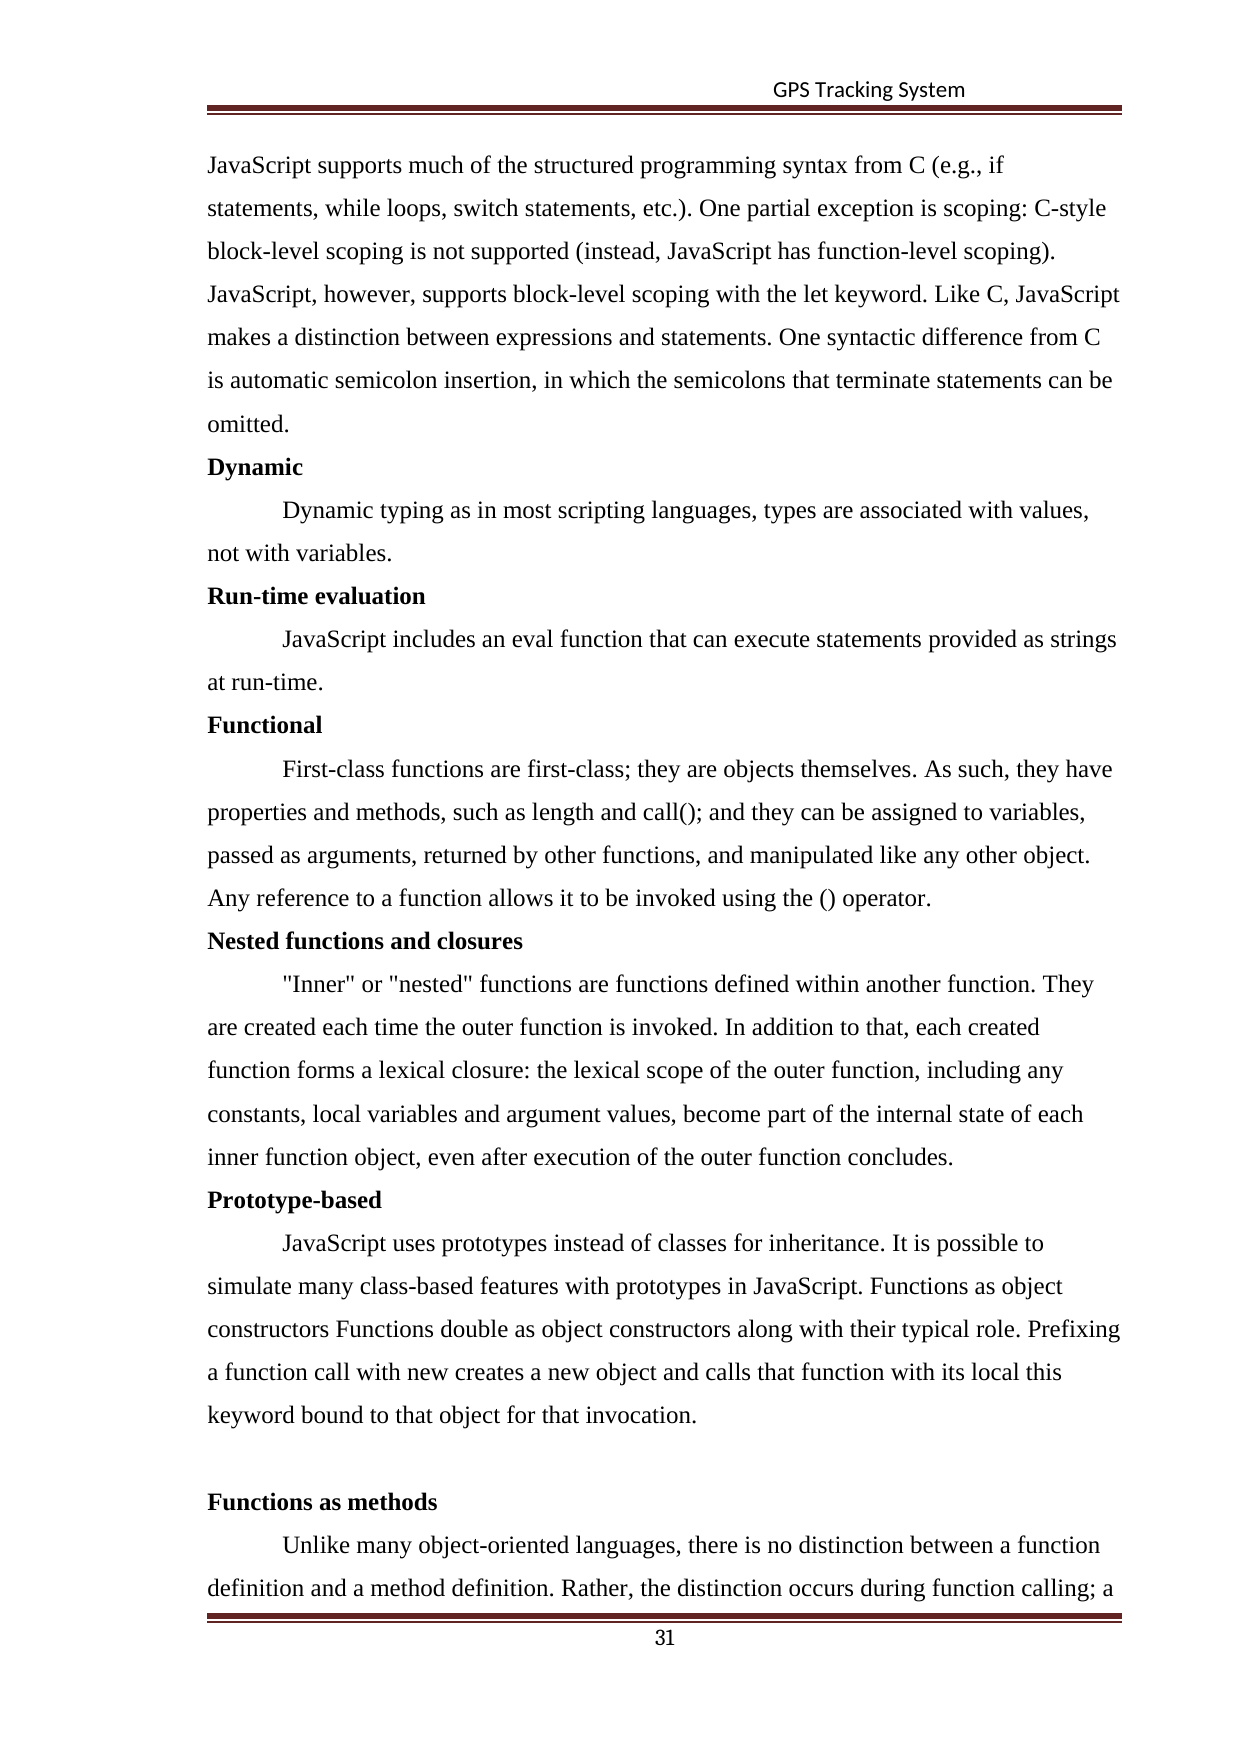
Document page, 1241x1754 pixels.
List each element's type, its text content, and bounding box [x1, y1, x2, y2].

text JavaScript includes an eval function that can execute statements provided as strings at run-time. [207, 624, 1122, 696]
text Functional [207, 711, 1122, 739]
text Nested functions and closures [207, 926, 1122, 955]
text Dynamic typing as in most scripting languages, types are associated with values, not with variables. [207, 495, 1122, 567]
text Dynamic [207, 452, 1122, 481]
text First-class functions are first-class; they are objects themselves. As such, they have properties and methods, such as length and call(); and they can be assigned to variables, passed as arguments, returned by other functions, and manipulated like any other object. Any reference to a function allows it to be invoked using the () operator. [207, 754, 1122, 912]
text "Inner" or "nested" functions are functions defined within another function. They are created each time the outer function is invoked. In addition to that, each created function forms a lexical closure: the lexical scope of the outer function, including any constants, local variables and argument values, become part of the internal state of each inner function object, even after execution of the outer function concludes. [207, 969, 1122, 1171]
text Prototype-based [207, 1185, 1122, 1214]
text Functions as methods [207, 1487, 1122, 1516]
text JavaScript supports much of the structured programming syntax from C (e.g., if statements, while loops, switch statements, etc.). One partial exception is scoping: C-style block-level scoping is not supported (instead, JavaScript has function-level scoping). JavaScript, however, supports block-level scoping with the let keyword. Like C, JavaScript makes a distinction between expressions and statements. One syntactic difference from C is automatic semicolon insertion, in which the semicolons that terminate statements can be omitted. [207, 150, 1122, 437]
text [207, 1530, 1122, 1602]
text Run-time evaluation [207, 581, 1122, 610]
text JavaScript uses prototypes instead of classes for inheritance. It is possible to simulate many class-based features with prototypes in JavaScript. Functions as object constructors Functions double as object constructors along with their typical role. Prefixing a function call with new creates a new object and calls that function with its local this keyword bound to that object for that invocation. [207, 1228, 1122, 1429]
